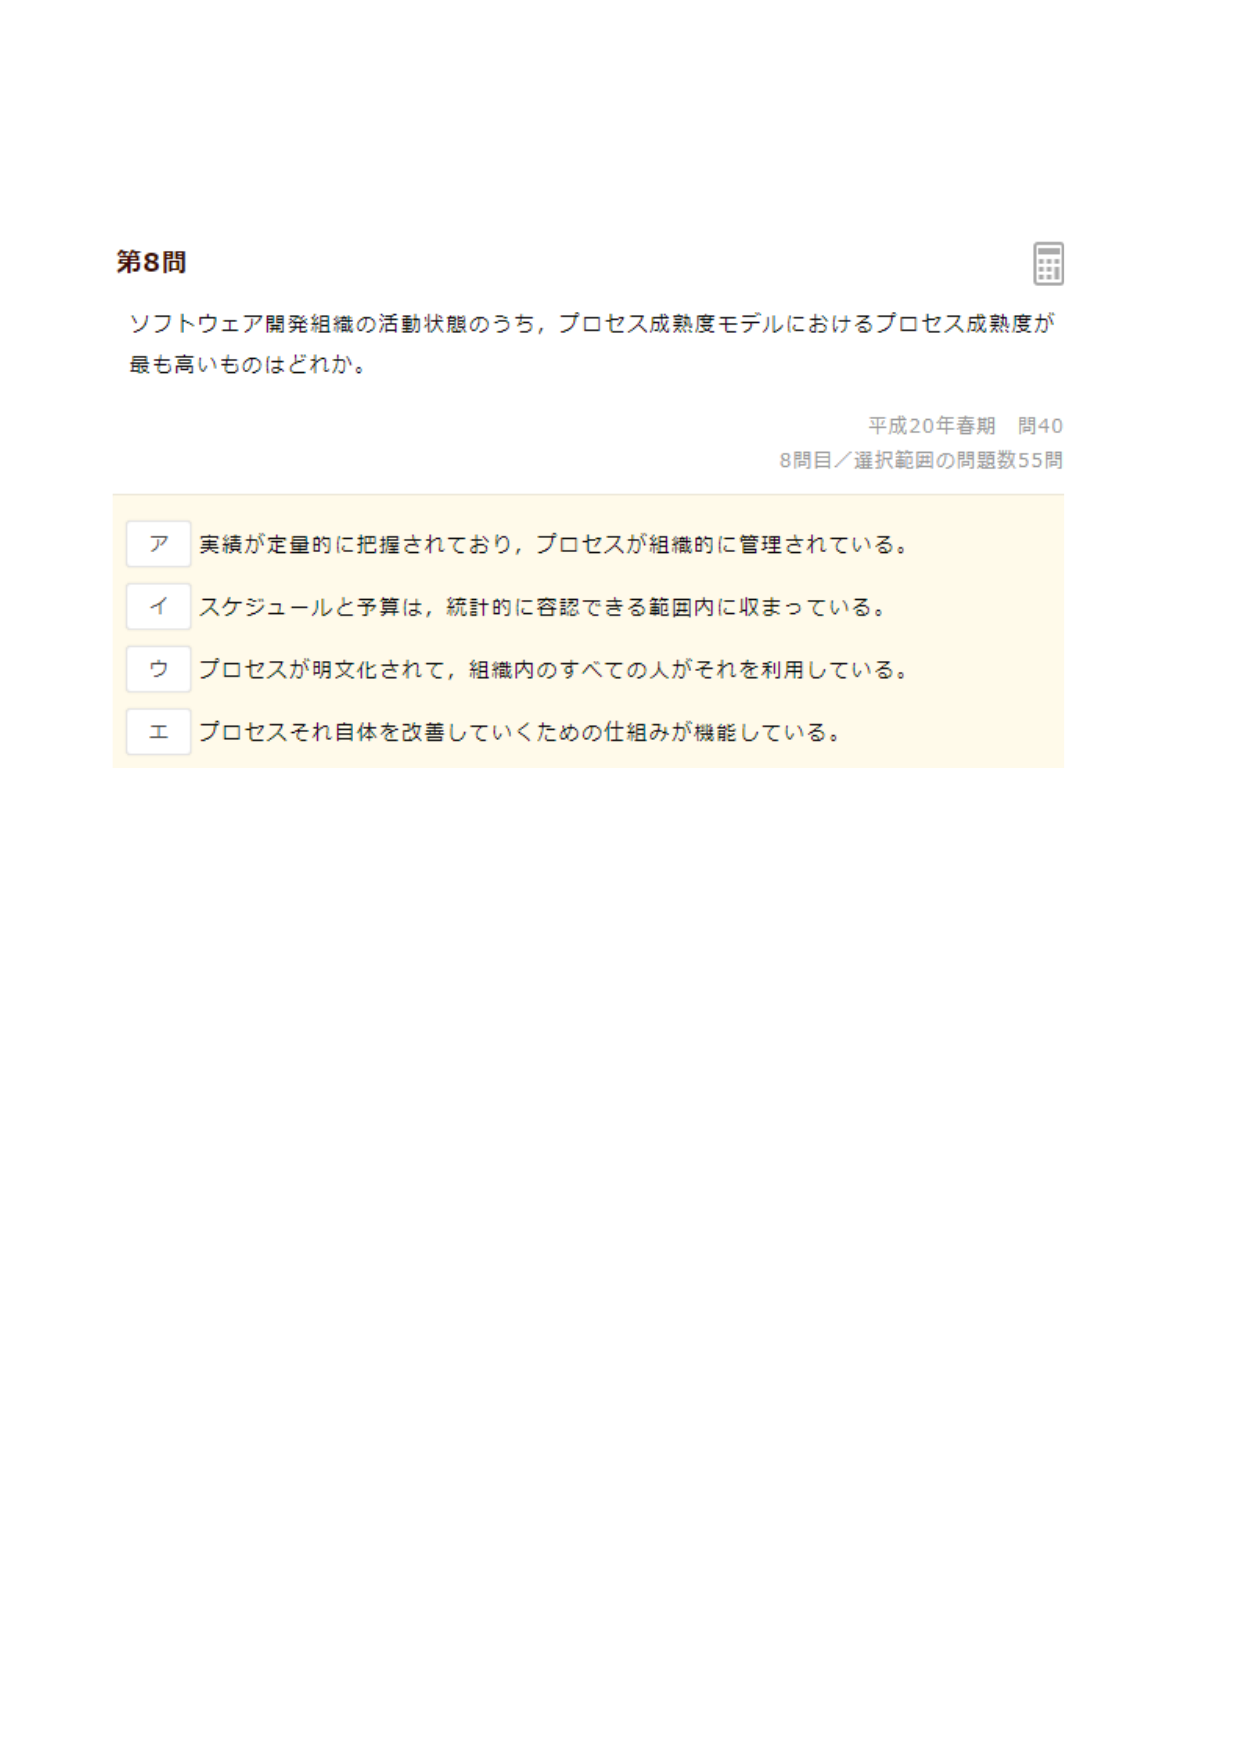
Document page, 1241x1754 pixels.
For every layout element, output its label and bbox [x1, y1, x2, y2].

picture [112, 239, 1065, 768]
